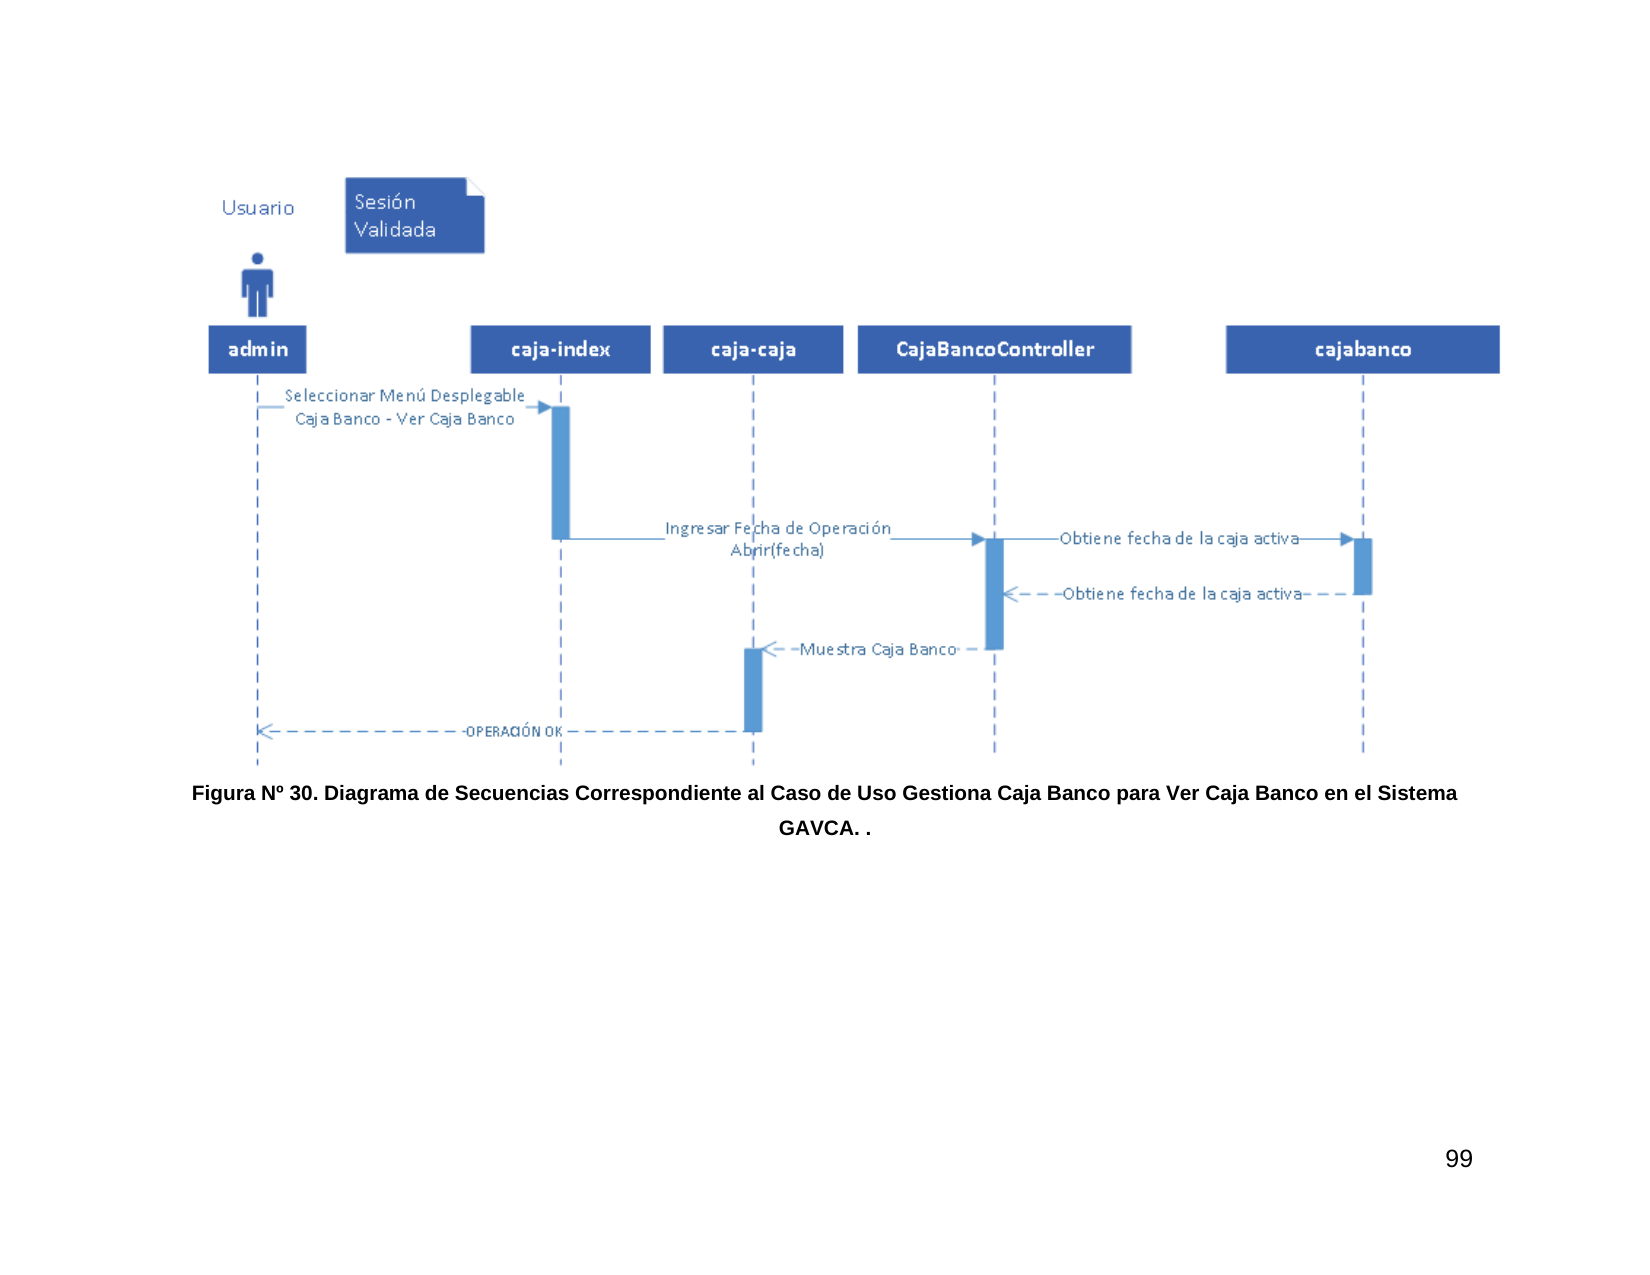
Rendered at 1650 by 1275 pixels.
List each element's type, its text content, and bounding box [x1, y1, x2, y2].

picture [206, 177, 1503, 766]
text Figura Nº 30. Diagrama de Secuencias Correspondiente al Caso de Uso Gestiona Caja Banco para Ver Caja Banco en el Sistema GAVCA. . [177, 780, 1473, 840]
